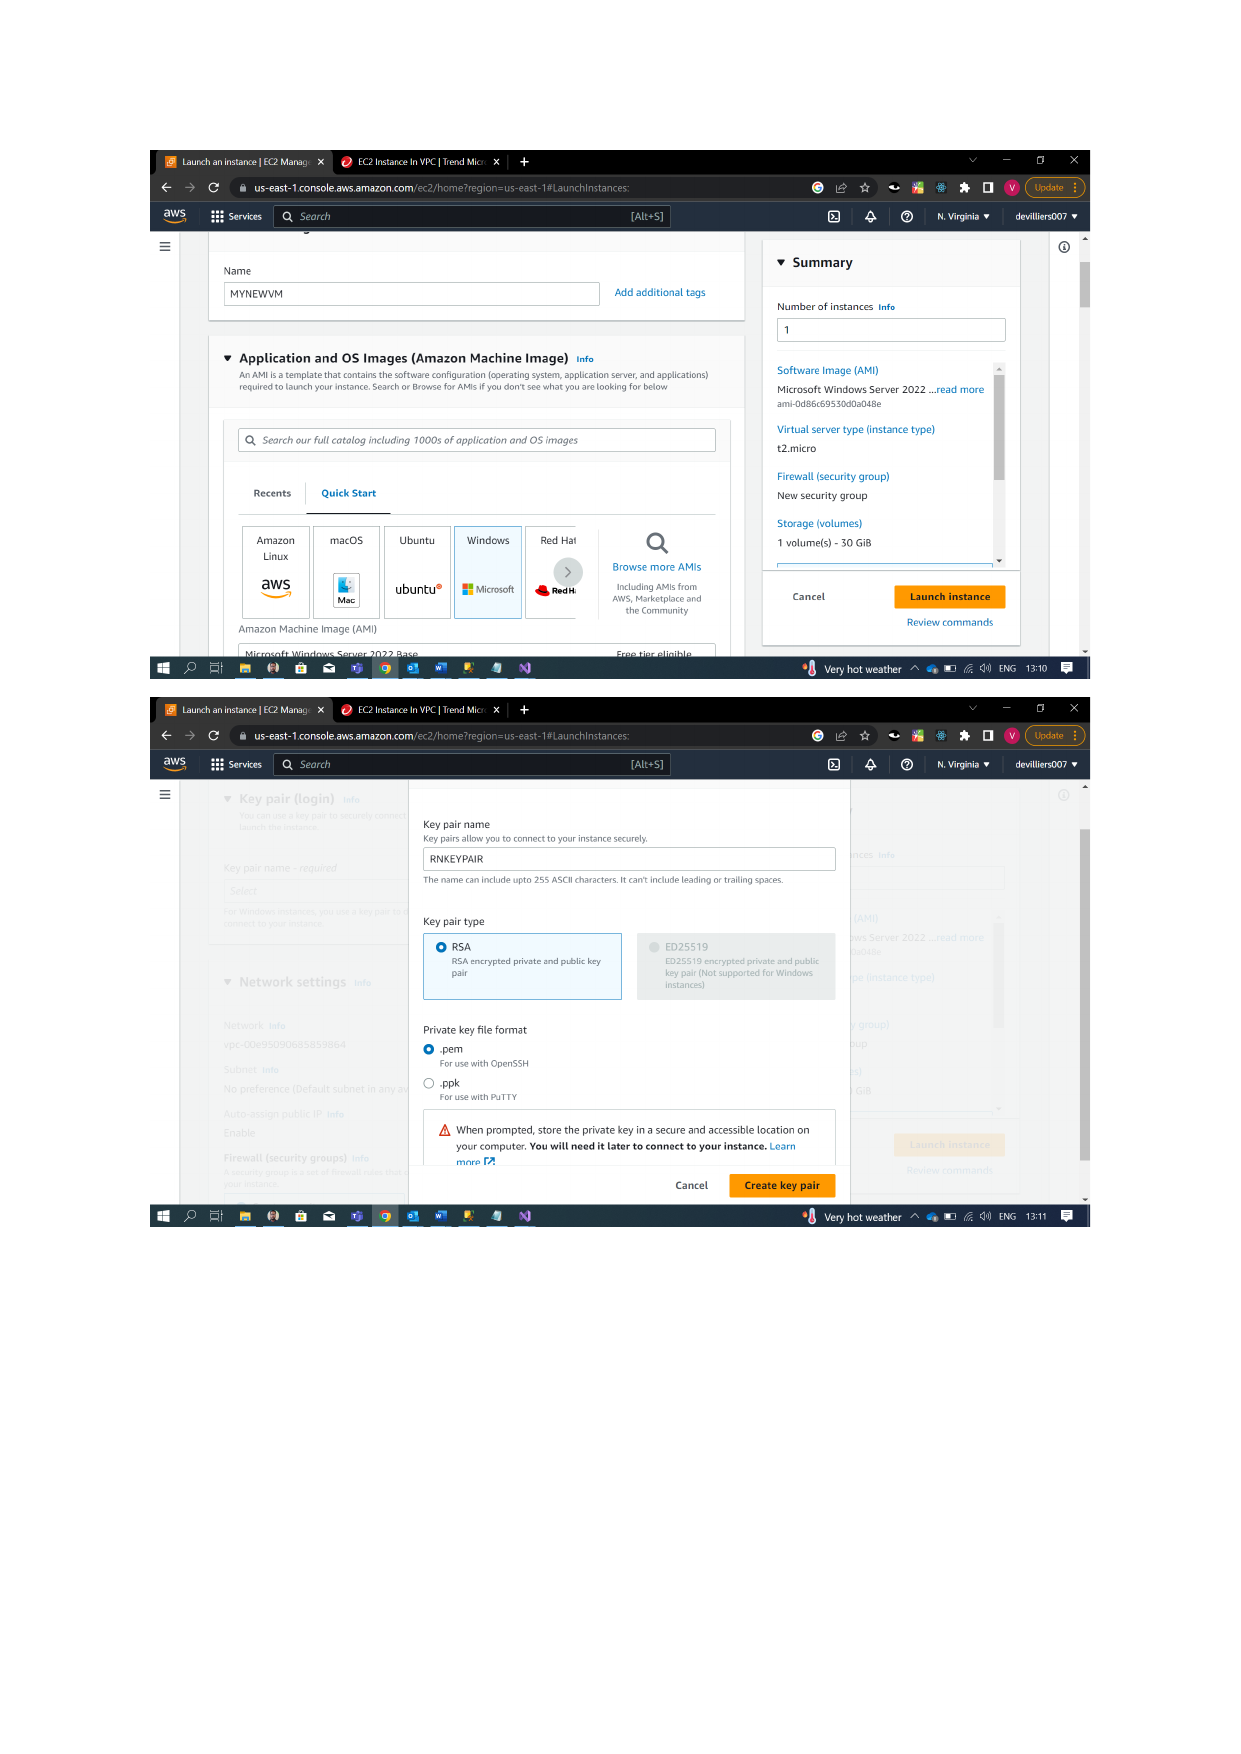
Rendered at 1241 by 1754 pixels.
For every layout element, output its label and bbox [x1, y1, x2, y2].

picture [150, 150, 1091, 679]
picture [150, 697, 1091, 1227]
